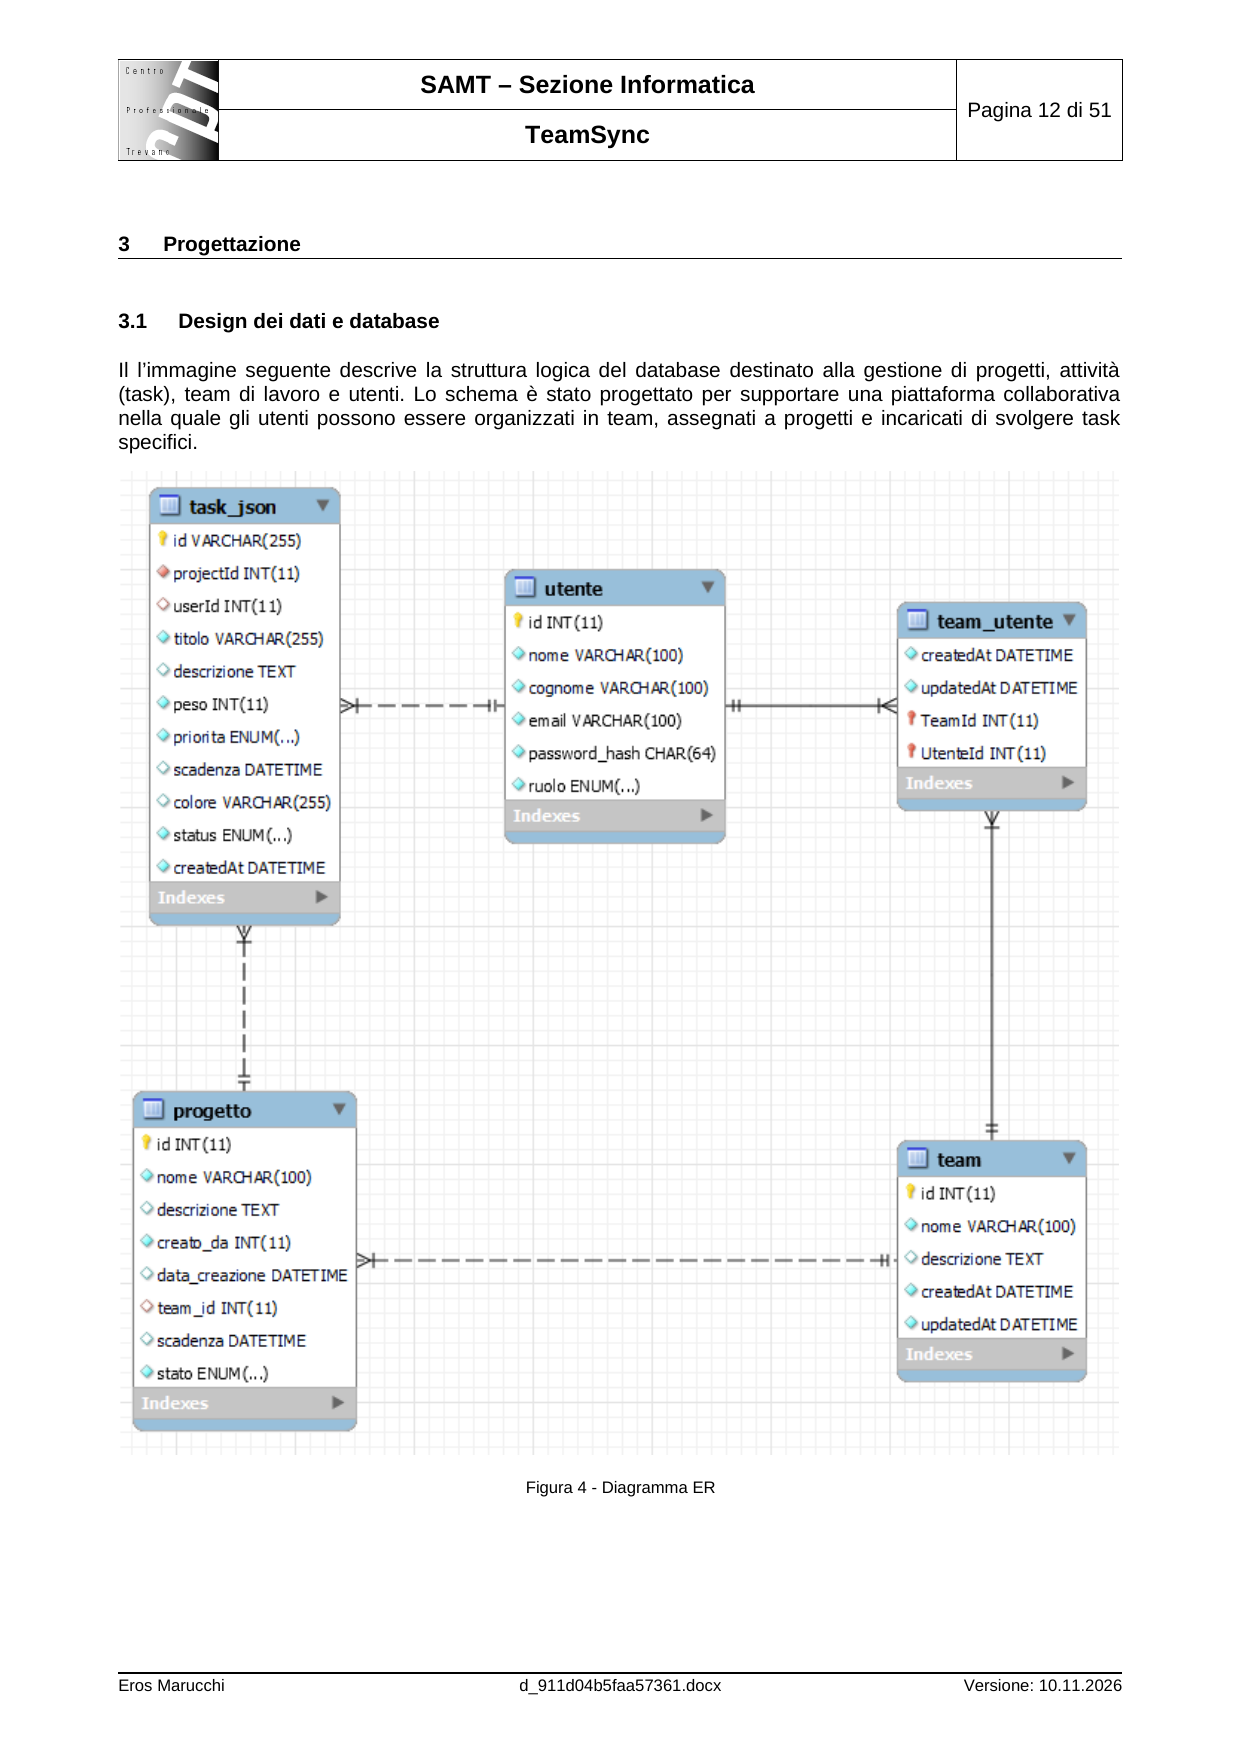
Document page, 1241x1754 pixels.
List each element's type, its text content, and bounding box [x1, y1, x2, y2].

picture [118, 471, 1119, 1453]
text Il l’immagine seguente descrive la struttura logica del database destinato alla gestione di progetti, attività (task), team di lavoro e utenti. Lo schema è stato progettato per supportare una piattaforma collaborativa nella quale gli utenti possono essere organizzati in team, assegnati a progetti e incaricati di svolgere task specifici. [118, 358, 1122, 478]
subtitle Progettazione [118, 232, 1122, 258]
subtitle Design dei dati e database [118, 309, 1122, 333]
picture [118, 60, 219, 160]
